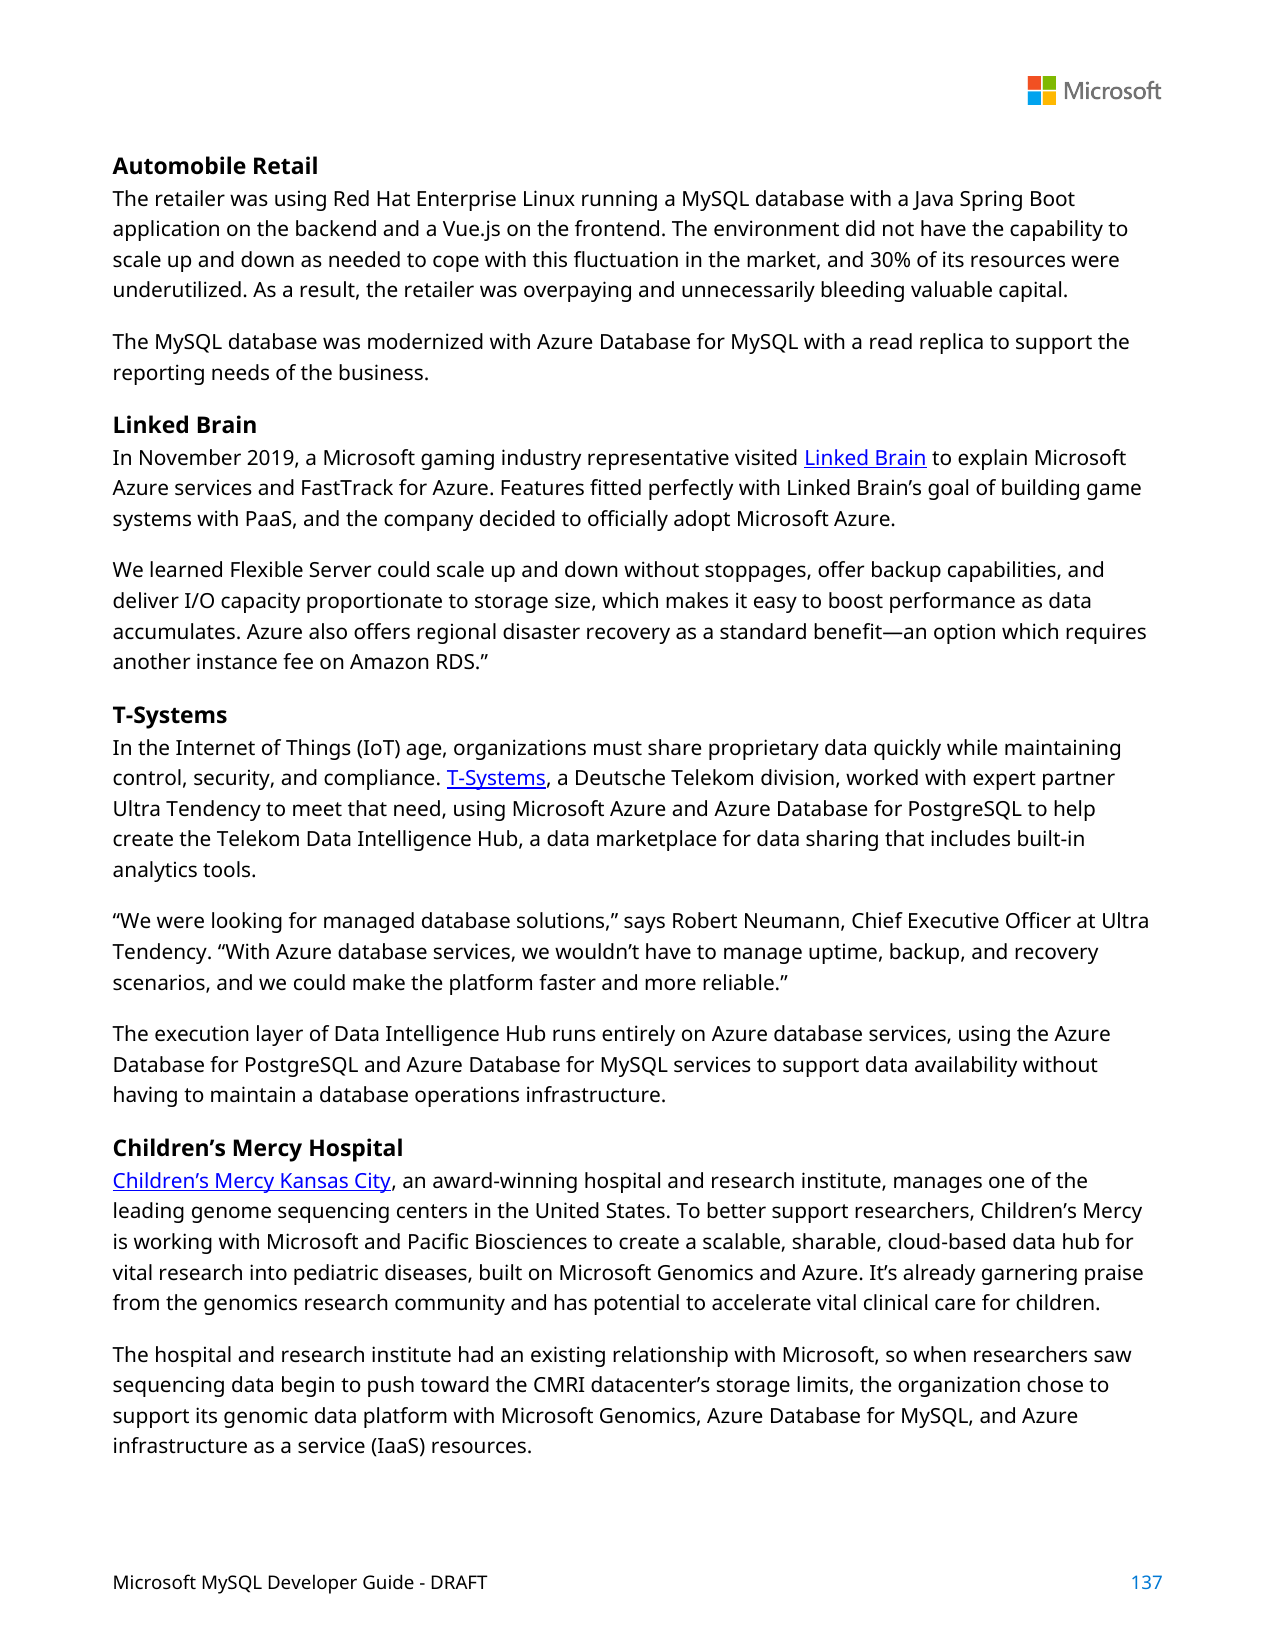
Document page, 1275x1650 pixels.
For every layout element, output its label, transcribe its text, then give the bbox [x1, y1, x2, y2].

subtitle T-Systems [112, 699, 1162, 730]
text The execution layer of Data Intelligence Hub runs entirely on Azure database services, using the Azure Database for PostgreSQL and Azure Database for MySQL services to support data availability without having to maintain a database operations infrastructure. [112, 1019, 1162, 1109]
text In November 2019, a Microsoft gaming industry representative visited Linked Brain to explain Microsoft Azure services and FastTrack for Azure. Features fitted perfectly with Linked Brain’s goal of building game systems with PaaS, and the company decided to officially adopt Microsoft Azure. [112, 443, 1162, 533]
text The MySQL database was modernized with Azure Database for MySQL with a read replica to support the reporting needs of the business. [112, 327, 1162, 386]
picture [1026, 75, 1163, 107]
text Children’s Mercy Kansas City, an award-winning hospital and research institute, manages one of the leading genome sequencing centers in the United States. To better support researchers, Children’s Mercy is working with Microsoft and Pacific Biosciences to create a scalable, sharable, cloud-based data hub for vital research into pediatric diseases, built on Microsoft Genomics and Azure. It’s already garnering praise from the genomics research community and has potential to accelerate vital clinical care for children. [112, 1166, 1162, 1317]
subtitle Linked Brain [112, 409, 1162, 440]
text We learned Flexible Server could scale up and down without stoppages, offer backup capabilities, and deliver I/O capacity proportionate to storage size, which makes it easy to boost performance as data accumulates. Azure also offers regional disaster recovery as a standard benefit—an option which requires another instance fee on Amazon RDS.” [112, 556, 1162, 676]
text The retailer was using Red Hat Enterprise Linux running a MySQL database with a Java Spring Boot application on the backend and a Vue.js on the frontend. The environment did not have the capability to scale up and down as needed to cope with this fluctuation in the market, and 30% of its resources were underutilized. As a result, the retailer was overpaying and unnecessarily bleeding valuable capital. [112, 184, 1162, 304]
text The hospital and research institute had an existing relationship with Microsoft, so when researchers saw sequencing data begin to push toward the CMRI datacenter’s storage limits, the organization chose to support its genomic data platform with Microsoft Genomics, Azure Database for MySQL, and Azure infrastructure as a service (IaaS) resources. [112, 1340, 1162, 1460]
text “We were looking for managed database solutions,” says Robert Neumann, Chief Executive Officer at Ultra Tendency. “With Azure database services, we wouldn’t have to manage uptime, backup, and recovery scenarios, and we could make the platform faster and more reliable.” [112, 907, 1162, 996]
subtitle Automobile Retail [112, 150, 1162, 181]
text In the Internet of Things (IoT) age, organizations must share proprietary data quickly while maintaining control, security, and compliance. T-Systems, a Deutsche Telekom division, worked with expert partner Ultra Tendency to meet that need, using Microsoft Azure and Azure Database for PostgreSQL to help create the Telekom Data Intelligence Hub, a data marketplace for data sharing that includes built-in analytics tools. [112, 733, 1162, 884]
subtitle Children’s Mercy Hospital [112, 1132, 1162, 1163]
